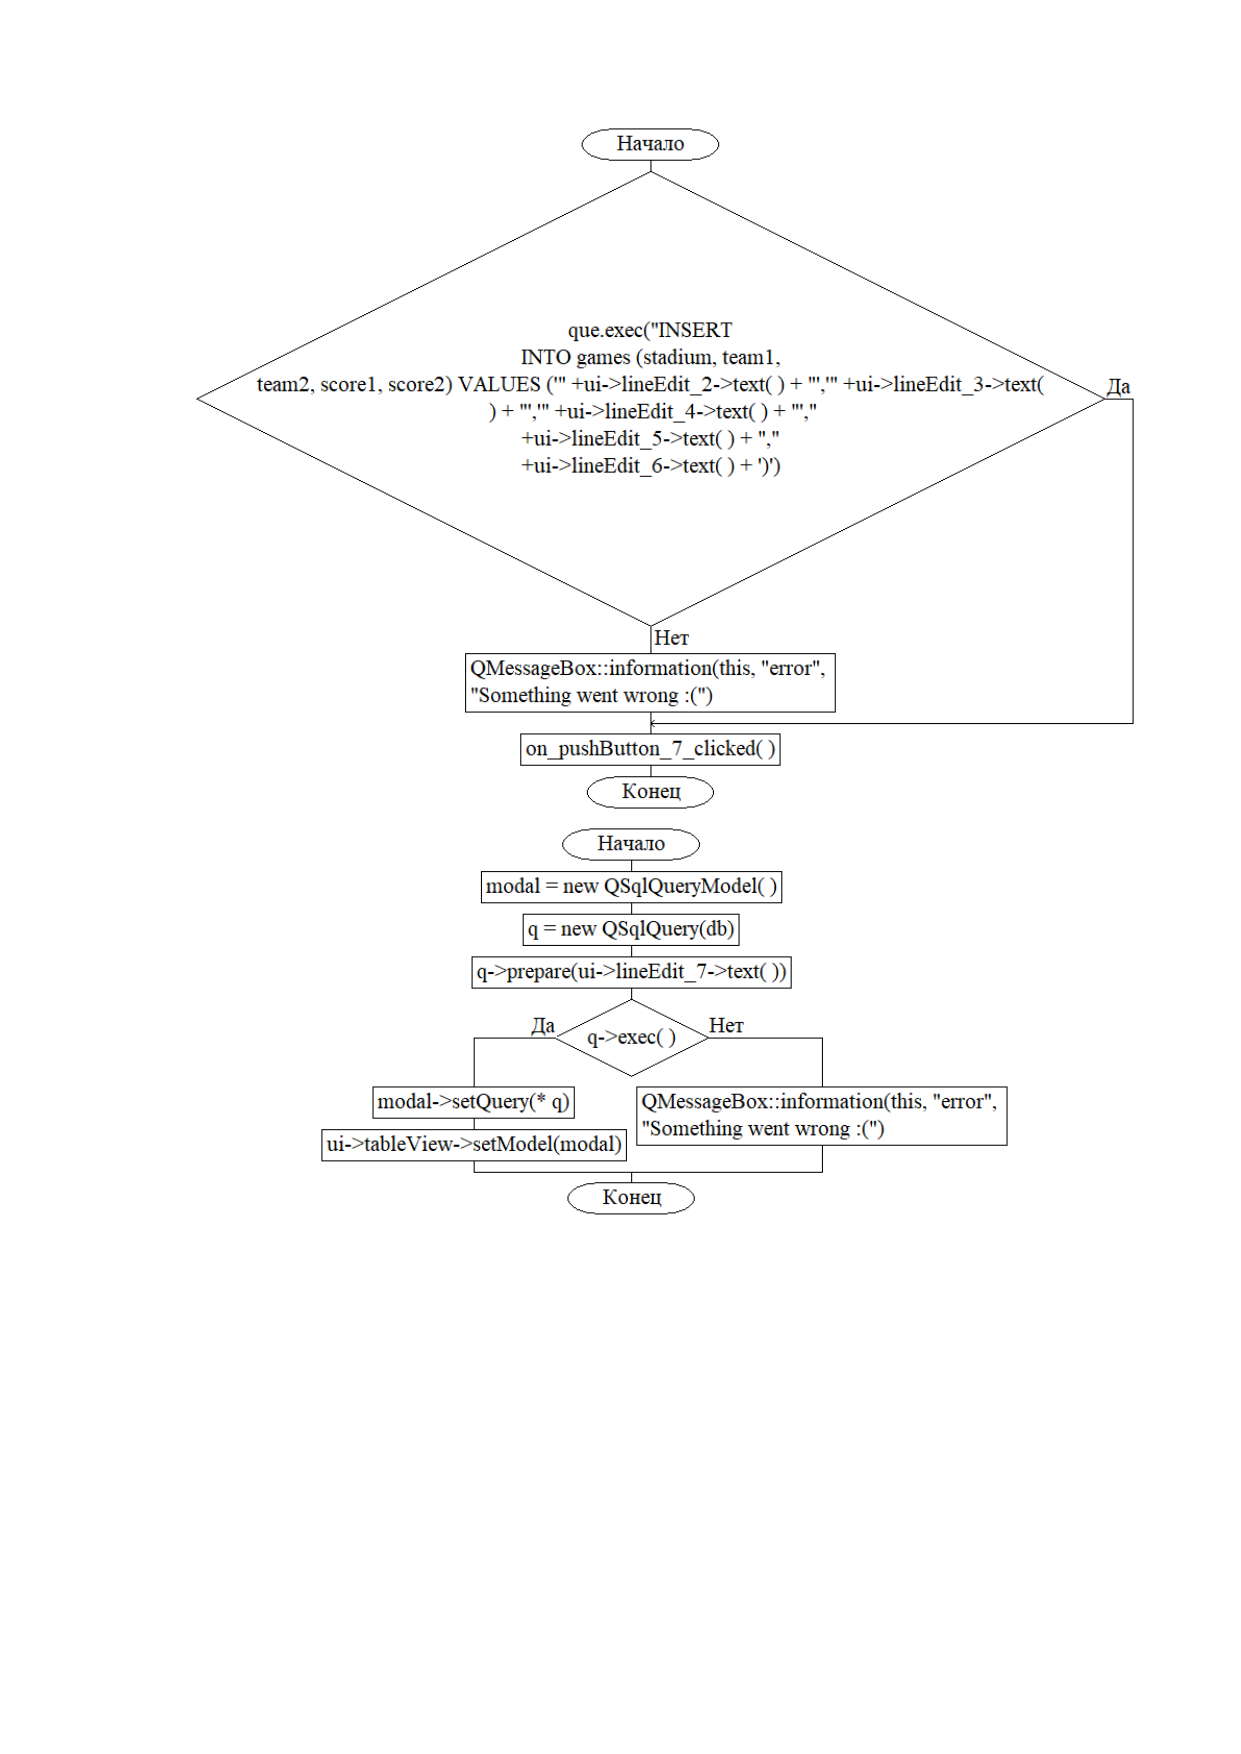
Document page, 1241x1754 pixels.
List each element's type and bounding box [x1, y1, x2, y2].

picture [186, 118, 1143, 1279]
